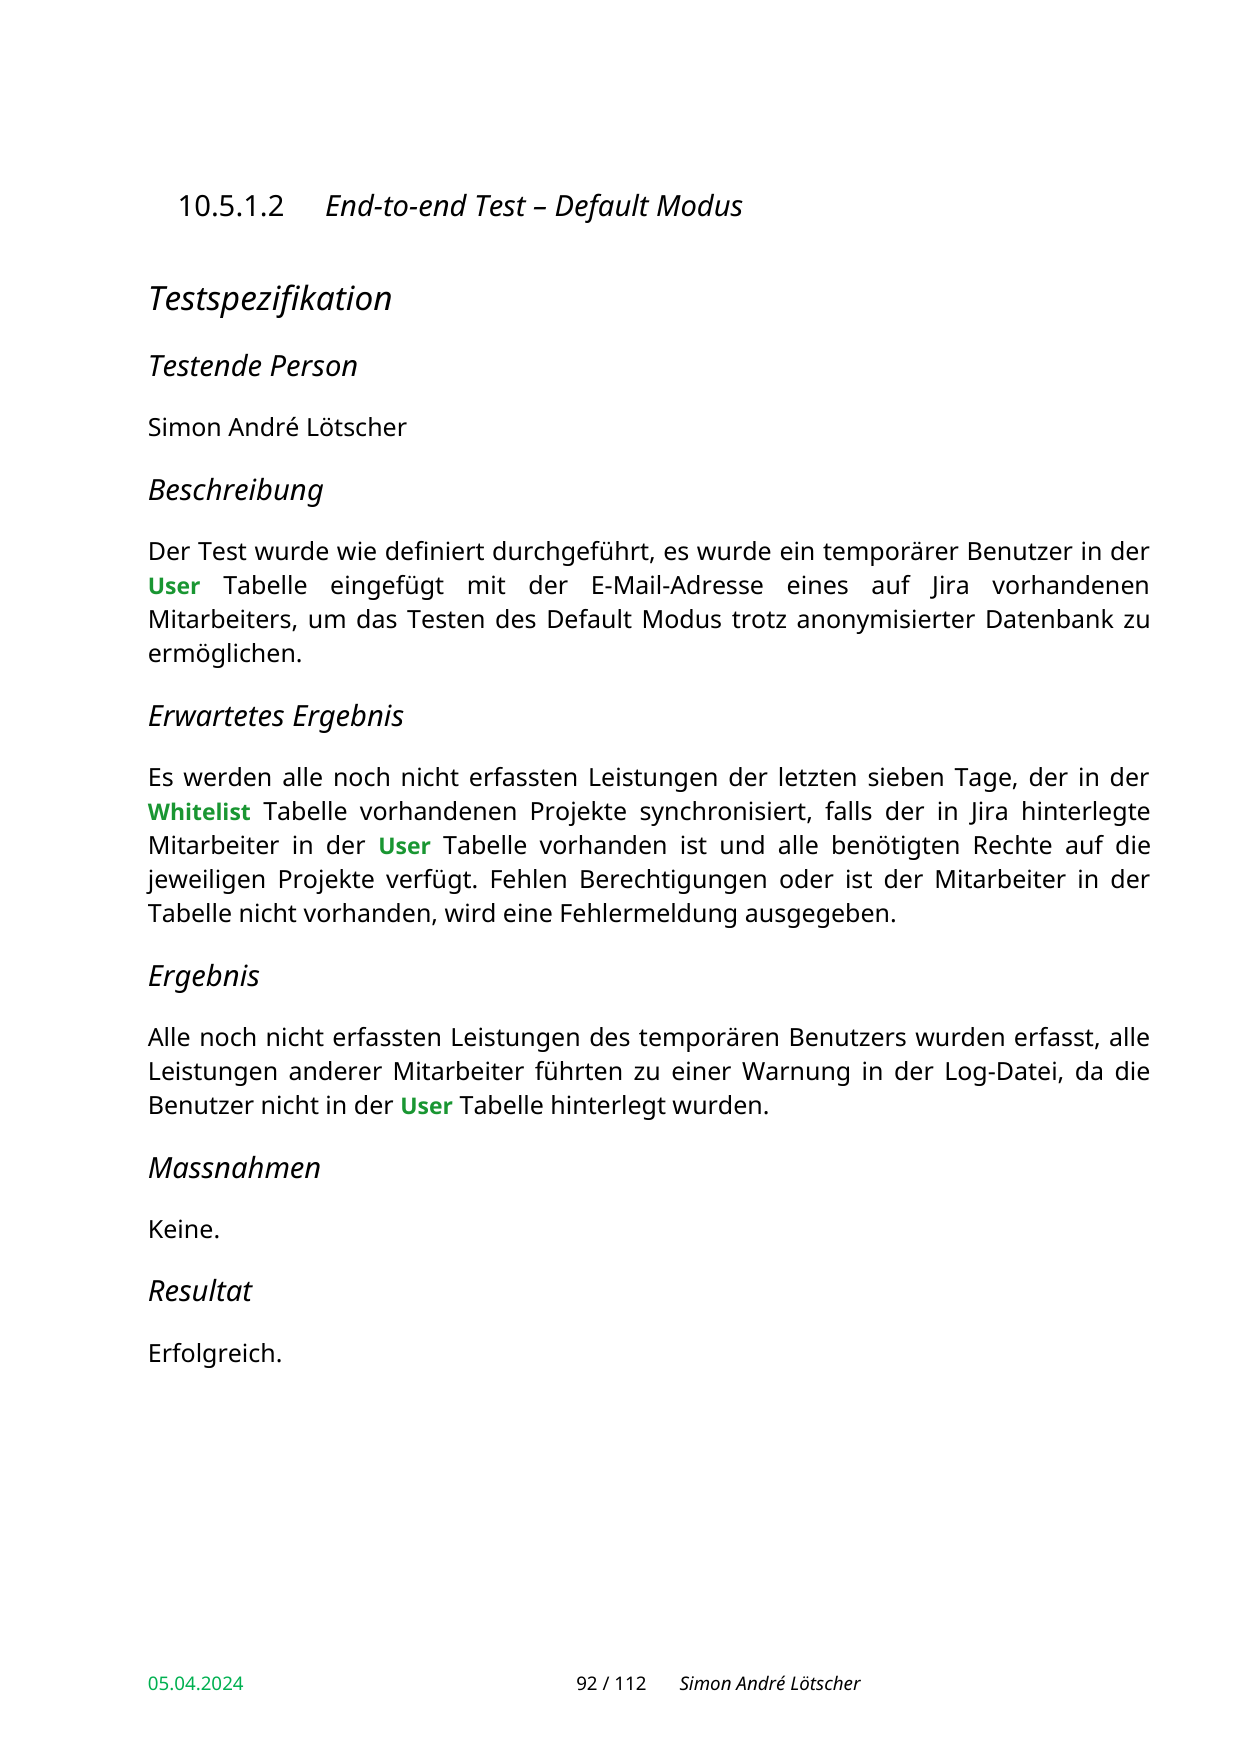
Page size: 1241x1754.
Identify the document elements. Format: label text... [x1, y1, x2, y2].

text Keine. [148, 1212, 1152, 1246]
text Ergebnis [148, 955, 1152, 995]
text End-to-end Test – Default Modus [177, 185, 1152, 225]
text Massnahmen [148, 1147, 1152, 1187]
text Resultat [148, 1271, 1152, 1310]
text Beschreibung [148, 469, 1152, 509]
text Erwartetes Ergebnis [148, 695, 1152, 735]
text Testende Person [148, 345, 1152, 385]
text Simon André Lötscher [148, 410, 1152, 444]
text Testspezifikation [148, 275, 1152, 320]
text Erfolgreich. [148, 1335, 1152, 1369]
text Es werden alle noch nicht erfassten Leistungen der letzten sieben Tage, der in der Whitelist Tabelle vorhandenen Projekte synchronisiert, falls der in Jira hinterlegte Mitarbeiter in der User Tabelle vorhanden ist und alle benötigten Rechte auf die jeweiligen Projekte verfügt. Fehlen Berechtigungen oder ist der Mitarbeiter in der Tabelle nicht vorhanden, wird eine Fehlermeldung ausgegeben. [148, 760, 1152, 930]
text Alle noch nicht erfassten Leistungen des temporären Benutzers wurden erfasst, alle Leistungen anderer Mitarbeiter führten zu einer Warnung in der Log-Datei, da die Benutzer nicht in der User Tabelle hinterlegt wurden. [148, 1020, 1152, 1122]
text Der Test wurde wie definiert durchgeführt, es wurde ein temporärer Benutzer in der User Tabelle eingefügt mit der E-Mail-Adresse eines auf Jira vorhandenen Mitarbeiters, um das Testen des Default Modus trotz anonymisierter Datenbank zu ermöglichen. [148, 534, 1152, 670]
